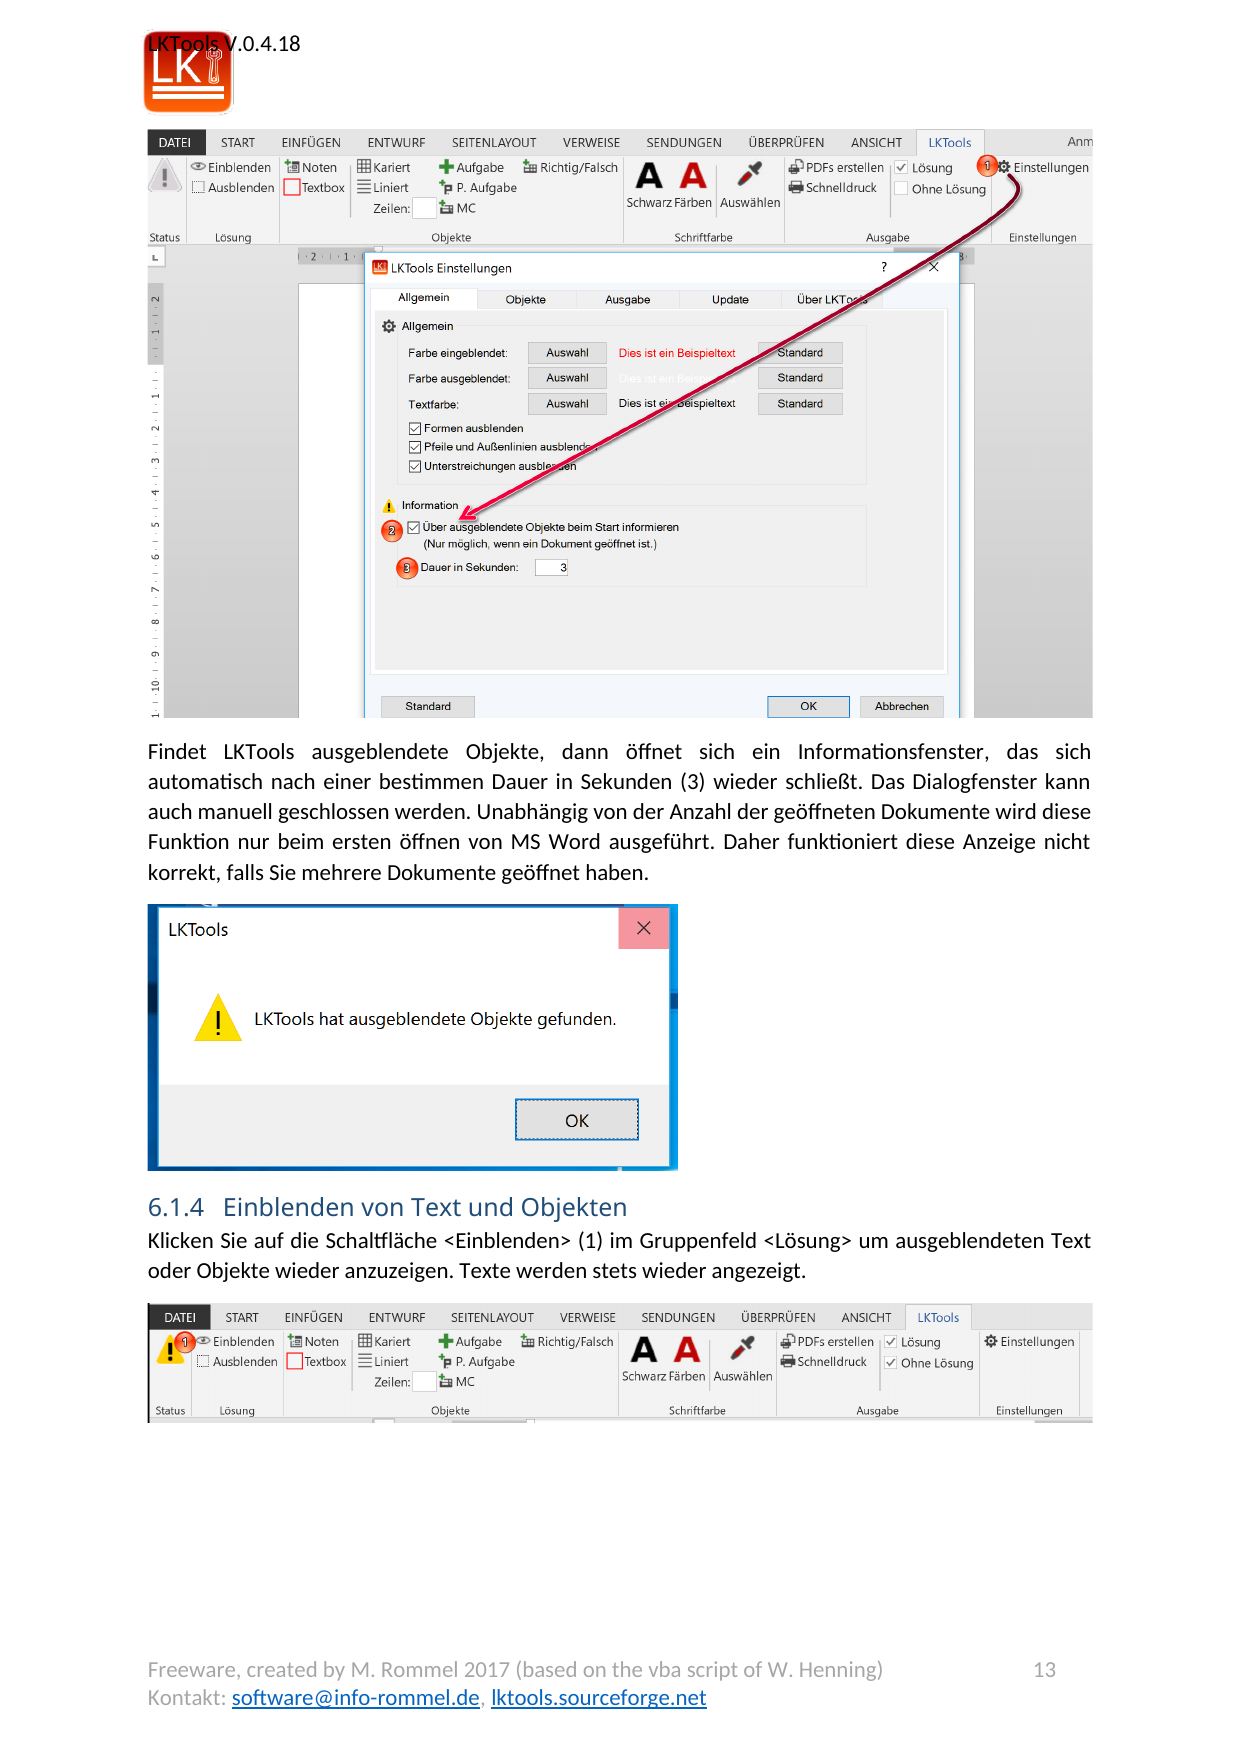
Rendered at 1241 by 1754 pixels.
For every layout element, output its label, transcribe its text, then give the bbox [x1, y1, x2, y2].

picture [147, 1303, 1093, 1423]
text Klicken Sie auf die Schaltfläche <Einblenden> (1) im Gruppenfeld <Lösung> um ausgeblendeten Text oder Objekte wieder anzuzeigen. Texte werden stets wieder angezeigt. [148, 1226, 1093, 1284]
subtitle Einblenden von Text und Objekten [148, 1189, 1093, 1224]
picture [147, 129, 1093, 718]
picture [133, 24, 236, 117]
text Findet LKTools ausgeblendete Objekte, dann öffnet sich ein Informationsfenster, das sich automatisch nach einer bestimmen Dauer in Sekunden (3) wieder schließt. Das Dialogfenster kann auch manuell geschlossen werden. Unabhängig von der Anzahl der geöffneten Dokumente wird diese Funktion nur beim ersten öffnen von MS Word ausgeführt. Daher funktioniert diese Anzeige nicht korrekt, falls Sie mehrere Dokumente geöffnet haben. [148, 737, 1093, 886]
picture [147, 904, 678, 1171]
